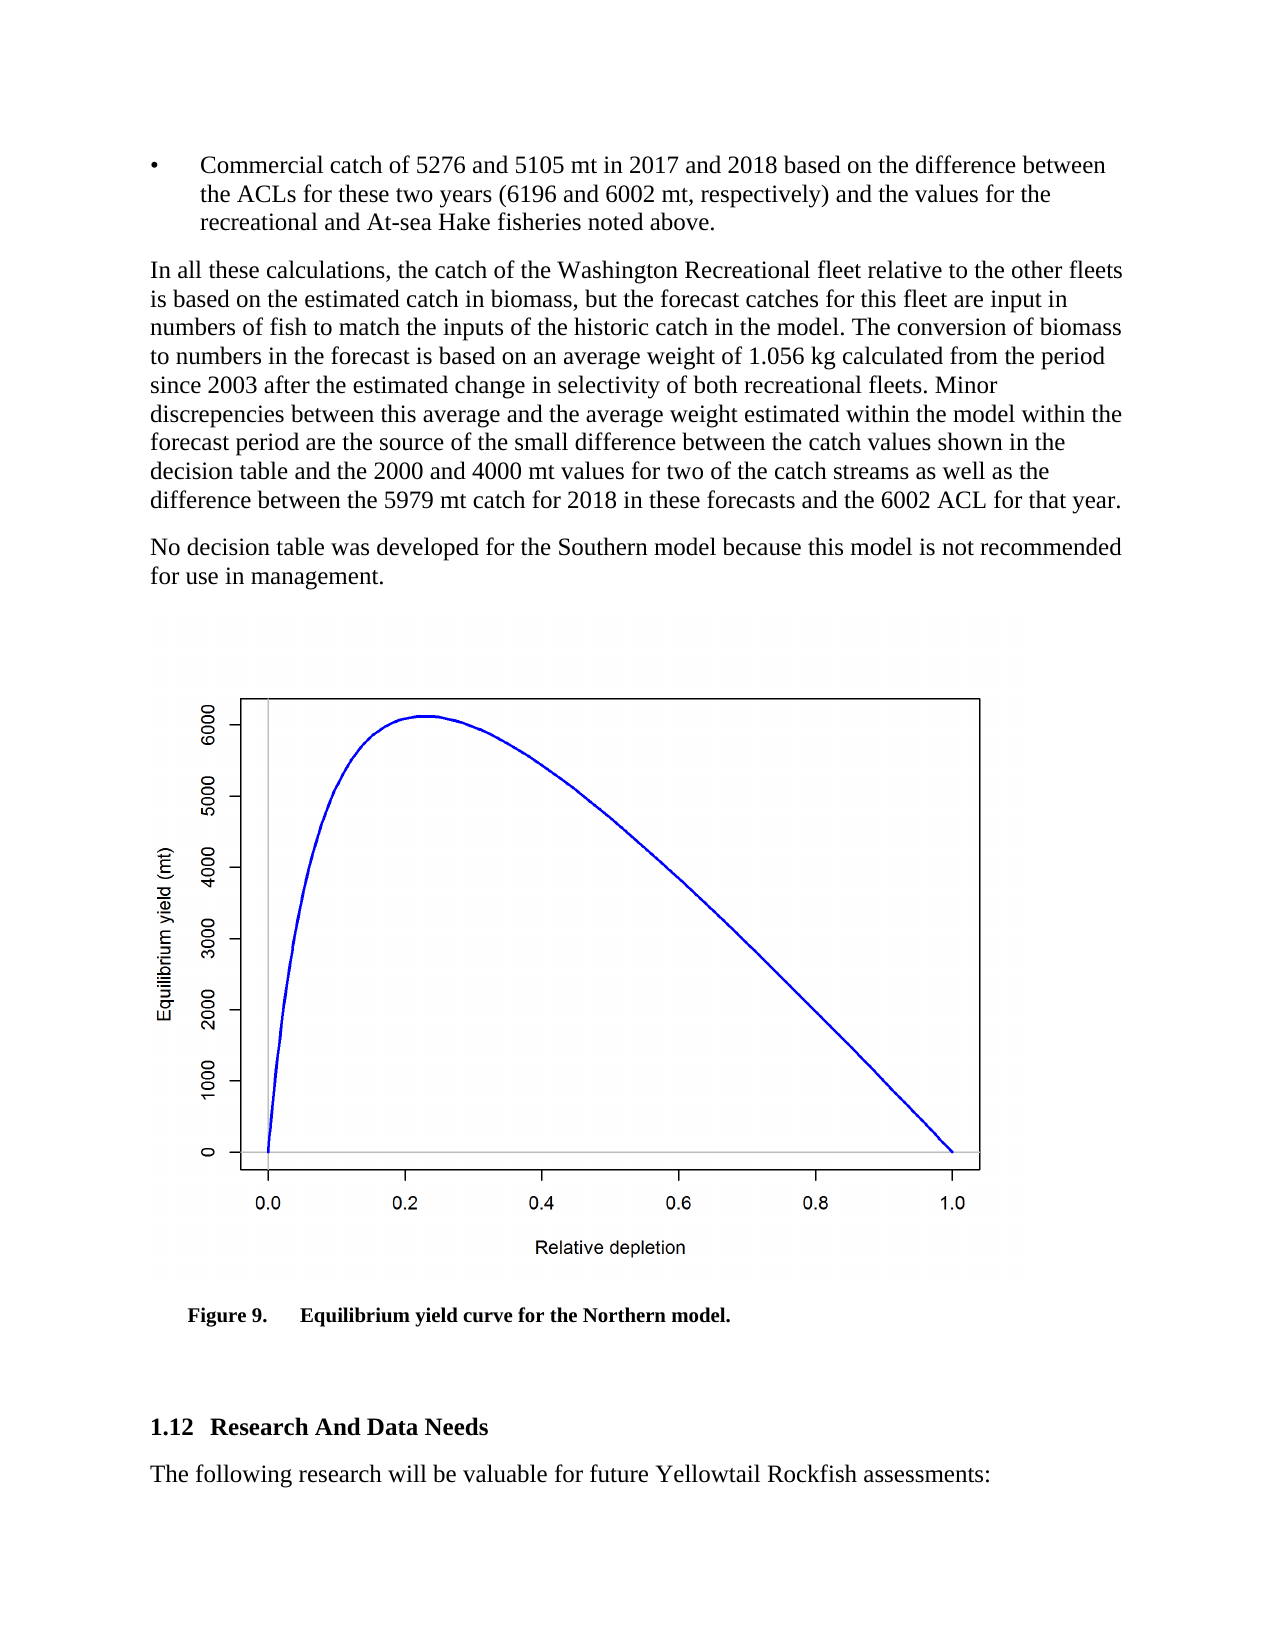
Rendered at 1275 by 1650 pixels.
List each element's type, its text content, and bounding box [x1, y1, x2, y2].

text The following research will be valuable for future Yellowtail Rockfish assessments: [150, 1459, 1125, 1488]
subtitle Research And Data Needs [150, 1412, 1125, 1440]
text In all these calculations, the catch of the Washington Recreational fleet relative to the other fleets is based on the estimated catch in biomass, but the forecast catches for this fleet are input in numbers of fish to match the inputs of the historic catch in the model. The conversion of biomass to numbers in the forecast is based on an average weight of 1.056 kg calculated from the period since 2003 after the estimated change in selectivity of both recreational fleets. Minor discrepencies between this average and the average weight estimated within the model within the forecast period are the source of the small difference between the catch values shown in the decision table and the 2000 and 4000 mt values for two of the catch streams as well as the difference between the 5979 mt catch for 2018 in these forecasts and the 6002 ACL for that year. [150, 255, 1125, 514]
text Equilibrium yield curve for the Northern model. [187, 1303, 1125, 1327]
list Commercial catch of 5276 and 5105 mt in 2017 and 2018 based on the difference between the ACLs for these two years (6196 and 6002 mt, respectively) and the values for the recreational and At-sea Hake fisheries noted above. [150, 150, 1125, 236]
text No decision table was developed for the Southern model because this model is not recommended for use in management. [150, 532, 1125, 590]
picture [150, 608, 1025, 1282]
